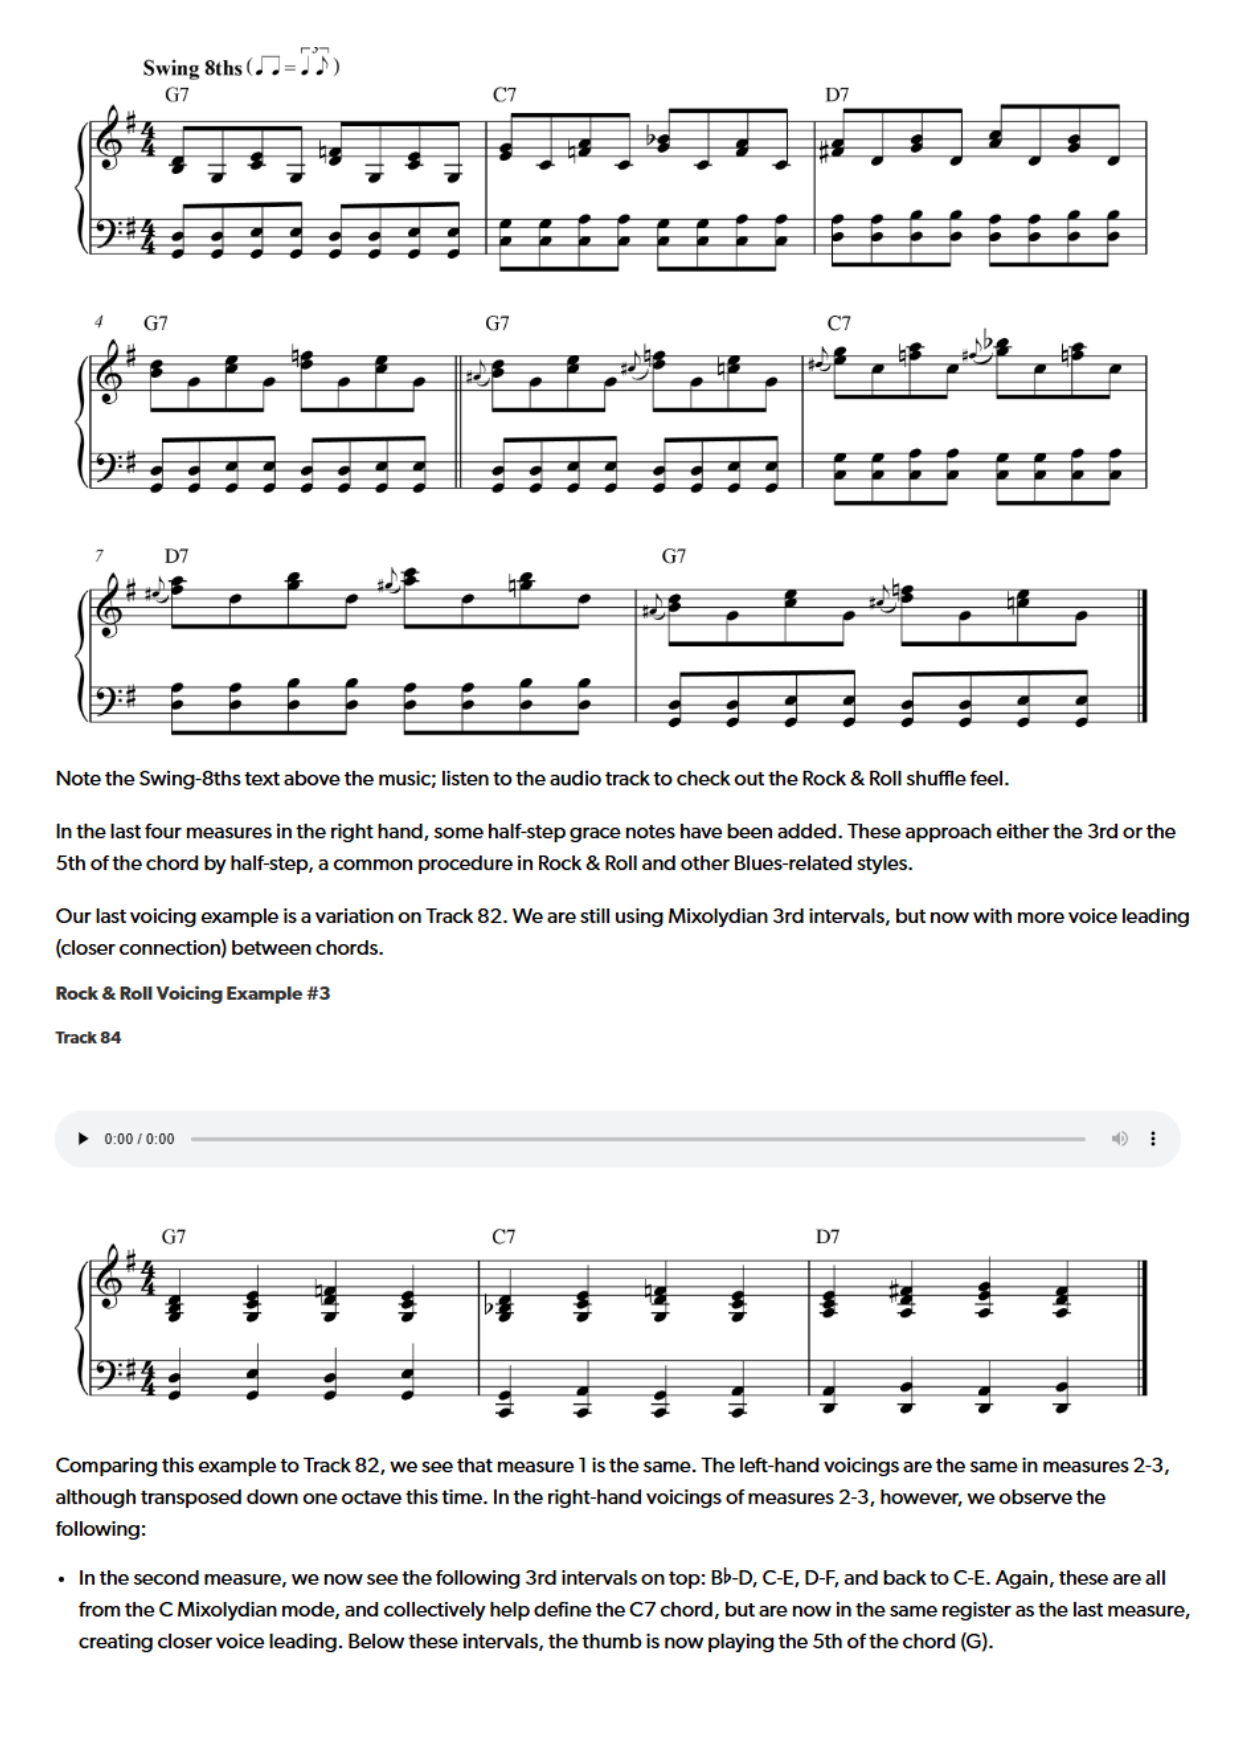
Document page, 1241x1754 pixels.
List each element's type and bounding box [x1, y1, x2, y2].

picture [47, 47, 1193, 1659]
